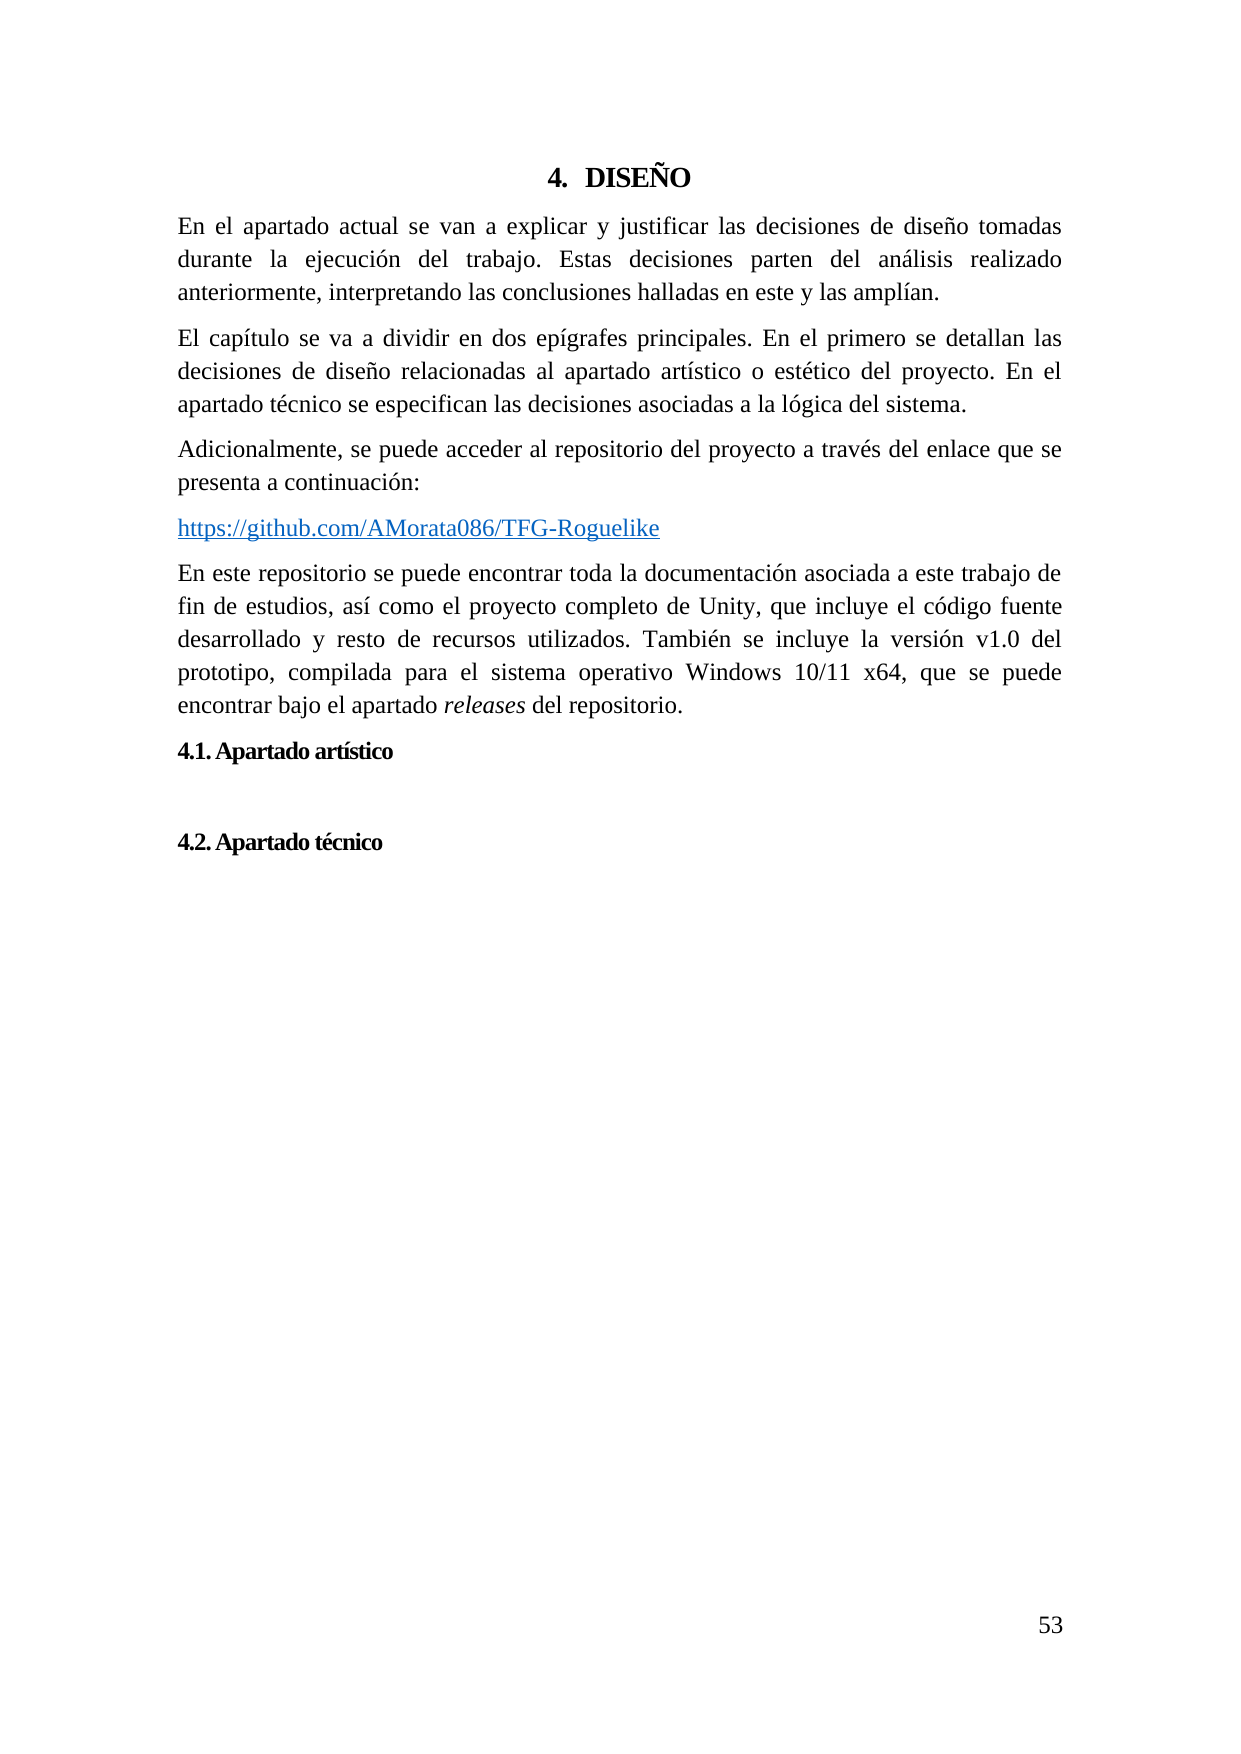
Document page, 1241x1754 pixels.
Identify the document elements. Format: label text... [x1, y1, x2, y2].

text En este repositorio se puede encontrar toda la documentación asociada a este trabajo de fin de estudios, así como el proyecto completo de Unity, que incluye el código fuente desarrollado y resto de recursos utilizados. También se incluye la versión v1.0 del prototipo, compilada para el sistema operativo Windows 10/11 x64, que se puede encontrar bajo el apartado releases del repositorio. [177, 558, 1063, 719]
list DISEÑO [177, 160, 1063, 194]
list Apartado técnico [177, 827, 1063, 856]
text En el apartado actual se van a explicar y justificar las decisiones de diseño tomadas durante la ejecución del trabajo. Estas decisiones parten del análisis realizado anteriormente, interpretando las conclusiones halladas en este y las amplían. [177, 211, 1063, 306]
text El capítulo se va a dividir en dos epígrafes principales. En el primero se detallan las decisiones de diseño relacionadas al apartado artístico o estético del proyecto. En el apartado técnico se especifican las decisiones asociadas a la lógica del sistema. [177, 323, 1063, 417]
text Adicionalmente, se puede acceder al repositorio del proyecto a través del enlace que se presenta a continuación: [177, 434, 1063, 496]
text https://github.com/AMorata086/TFG-Roguelike [177, 513, 1063, 542]
list Apartado artístico [177, 736, 1063, 765]
